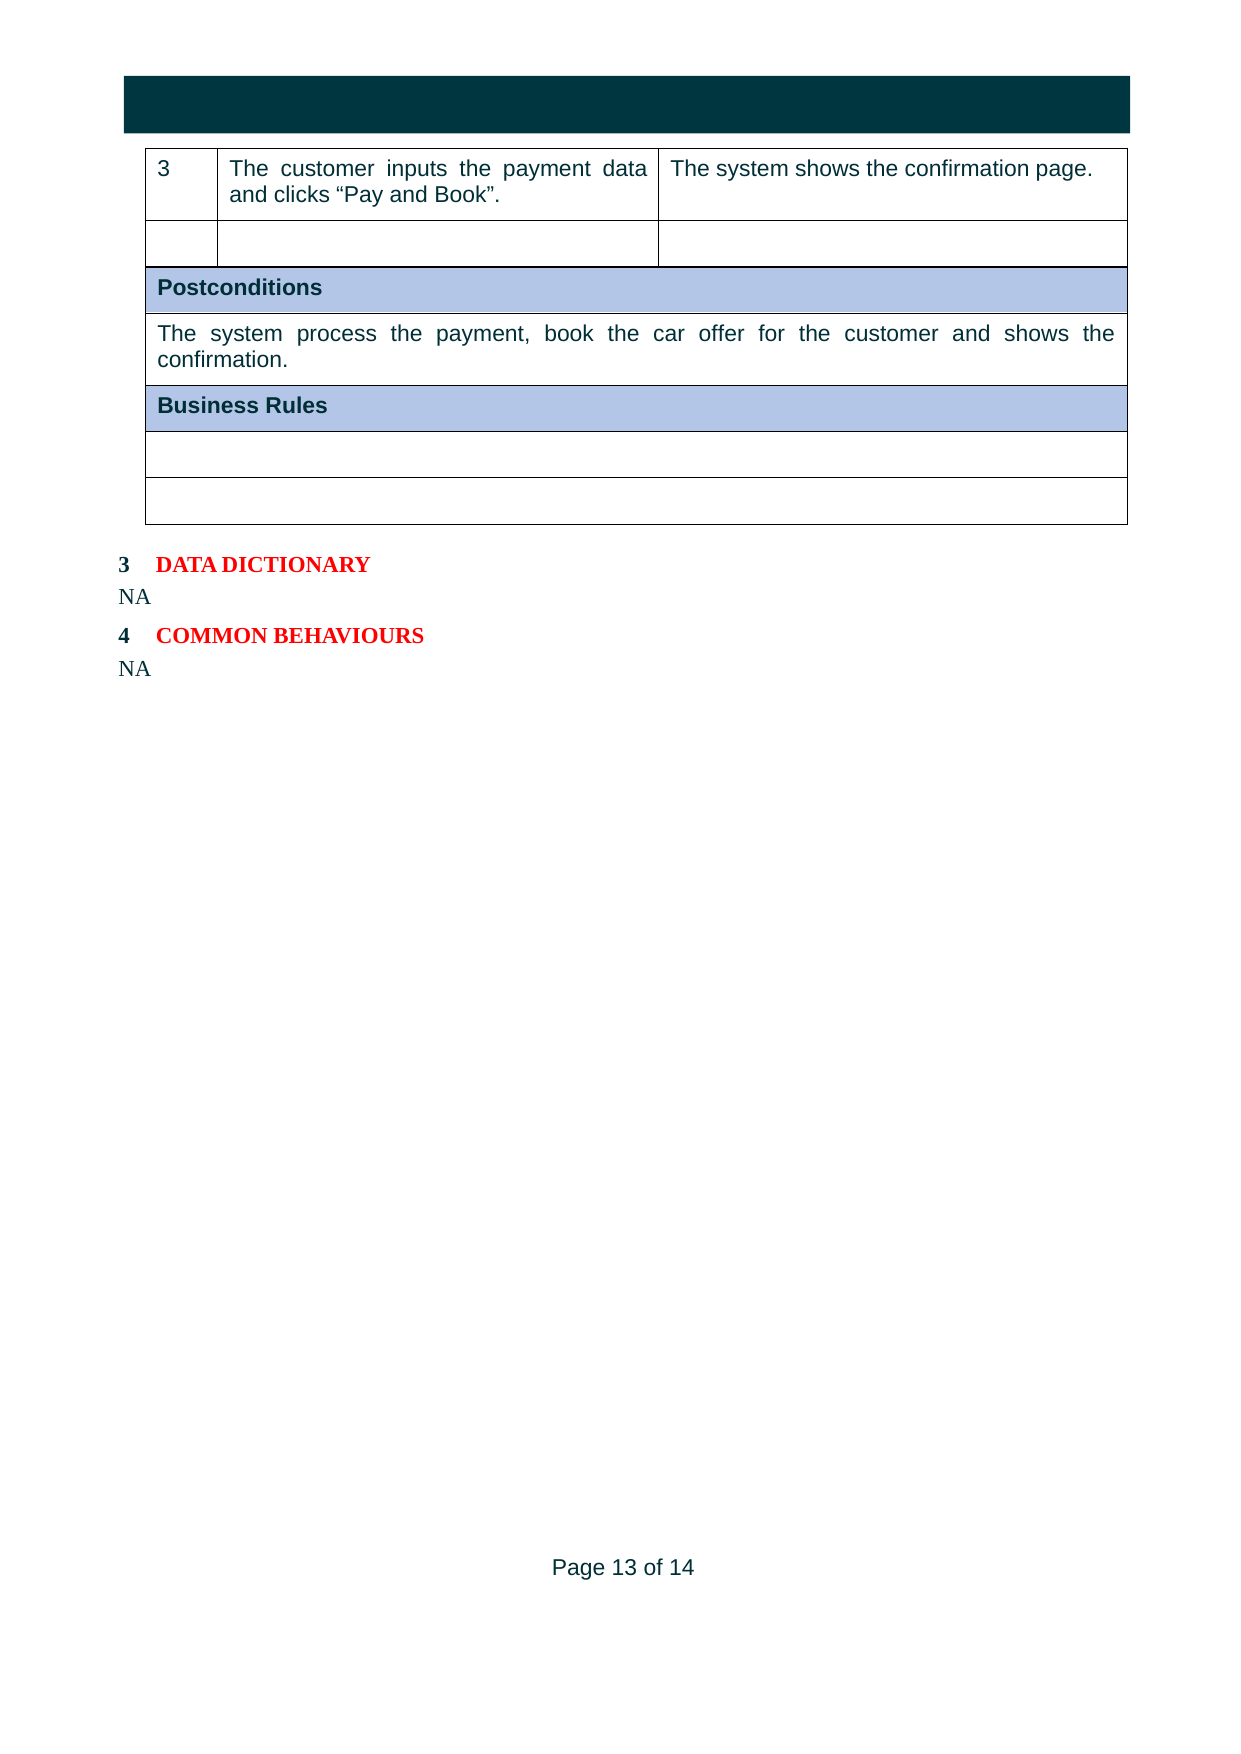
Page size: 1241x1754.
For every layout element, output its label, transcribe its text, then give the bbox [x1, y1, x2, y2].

subtitle COMMON BEHAVIOURS [118, 622, 1128, 649]
table_cell [146, 221, 217, 266]
table_cell [146, 478, 1127, 523]
text NA [118, 655, 1128, 681]
table_cell The system process the payment, book the car offer for the customer and shows the confirmation. [146, 314, 1127, 385]
table_cell 3 [146, 149, 217, 220]
table_cell The system shows the confirmation page. [659, 149, 1127, 220]
table_cell [218, 221, 658, 266]
table_cell Business Rules [146, 386, 1127, 431]
table_cell [659, 221, 1127, 266]
table_cell [146, 432, 1127, 477]
table_cell The customer inputs the payment data and clicks “Pay and Book”. [218, 149, 658, 220]
text NA [118, 583, 1128, 610]
table_cell Postconditions [146, 268, 1127, 312]
subtitle DATA DICTIONARY [118, 551, 1128, 577]
